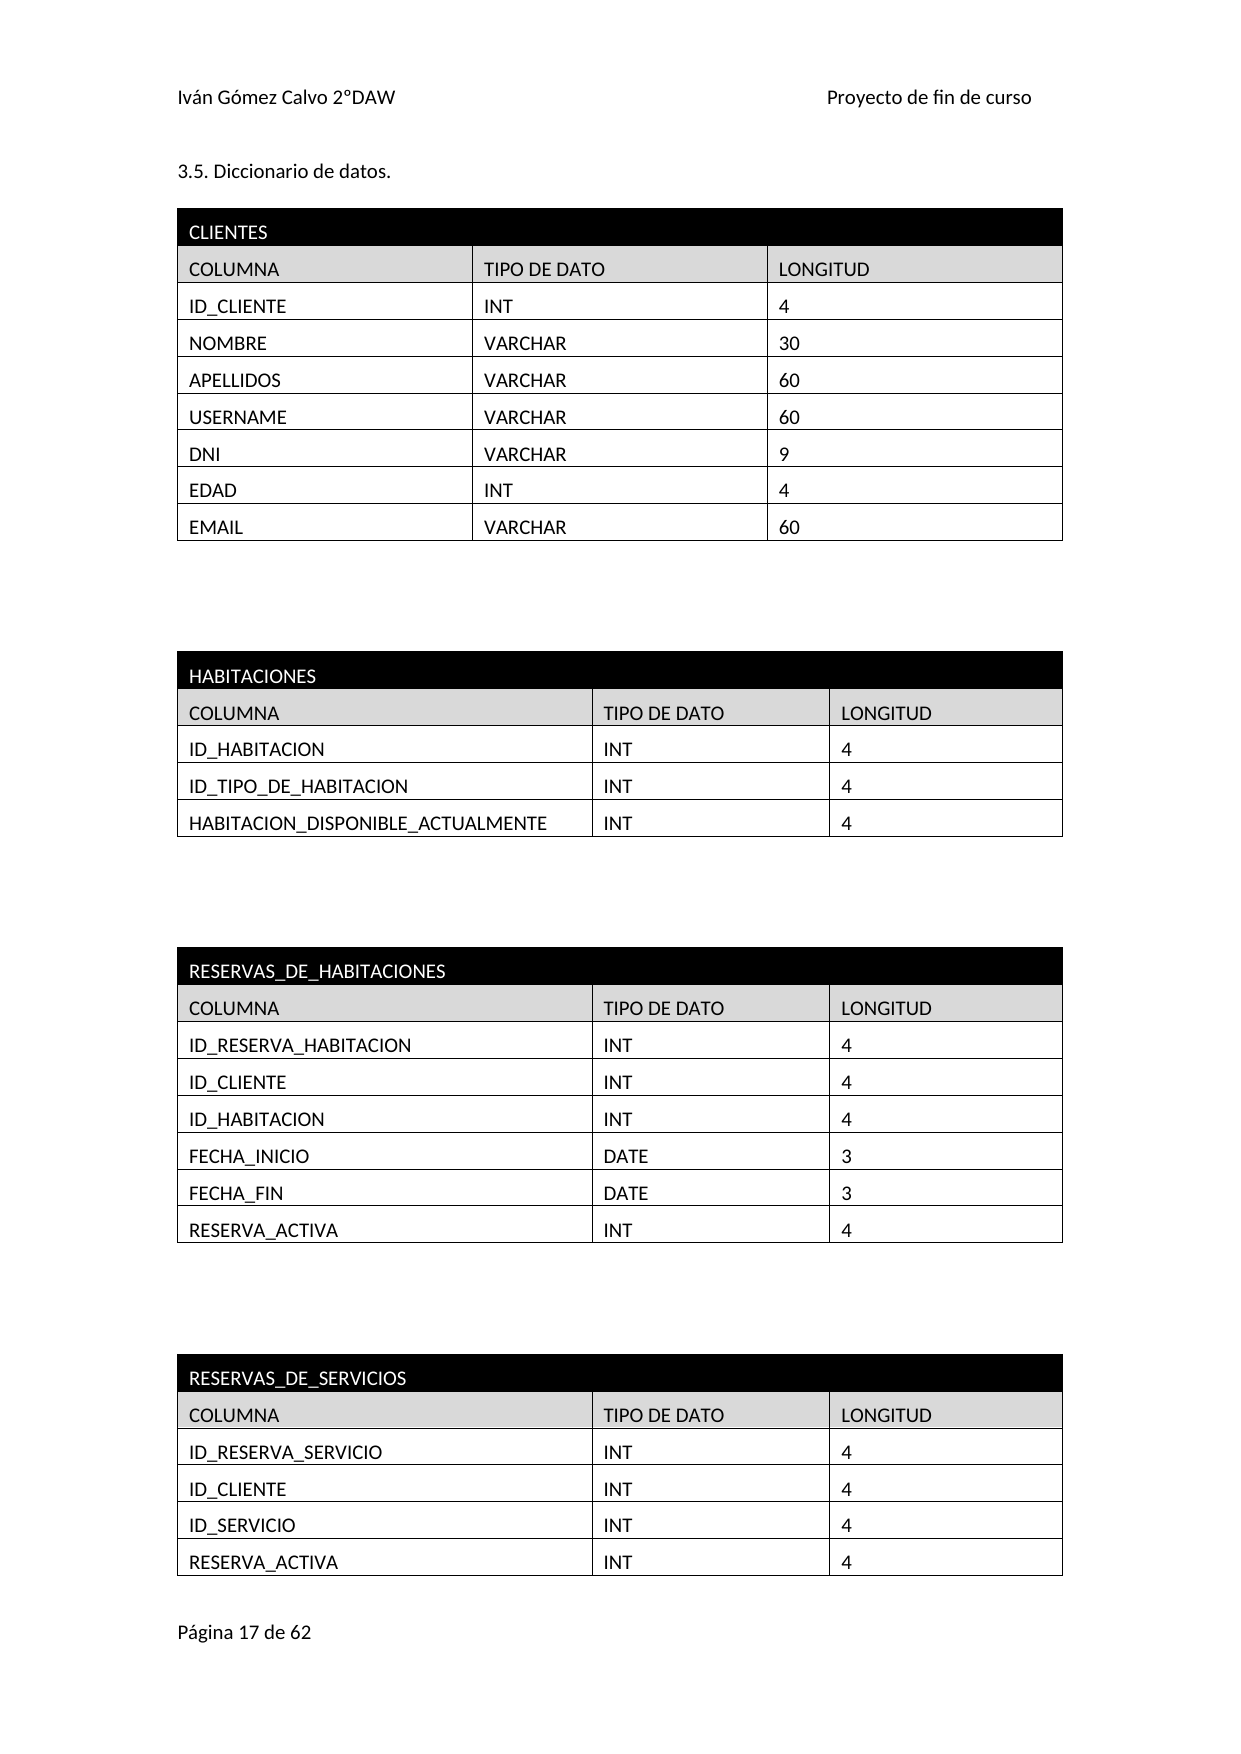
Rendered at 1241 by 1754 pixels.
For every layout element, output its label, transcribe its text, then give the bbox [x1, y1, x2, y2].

table_cell ID_RESERVA_HABITACION [178, 1022, 592, 1058]
text 3.5. Diccionario de datos. [177, 158, 1063, 183]
table_cell TIPO DE DATO [473, 246, 767, 282]
table_cell TIPO DE DATO [593, 689, 829, 725]
table_cell 9 [768, 430, 1062, 466]
table_cell INT [593, 1502, 829, 1538]
table_cell LONGITUD [768, 246, 1062, 282]
table_cell INT [593, 1465, 829, 1501]
table_cell 60 [768, 394, 1062, 429]
table_cell ID_SERVICIO [178, 1502, 592, 1538]
table_cell 4 [830, 1465, 1062, 1501]
table_cell ID_TIPO_DE_HABITACION [178, 763, 592, 799]
table_cell INT [593, 763, 829, 799]
table_cell DATE [593, 1170, 829, 1205]
table_cell 4 [830, 1059, 1062, 1095]
table_cell ID_CLIENTE [178, 283, 472, 319]
table_cell 4 [830, 1429, 1062, 1464]
table_cell INT [593, 1539, 829, 1575]
table_cell INT [593, 800, 829, 836]
table_cell 4 [830, 1022, 1062, 1058]
table_cell COLUMNA [178, 985, 592, 1021]
table_cell INT [593, 1022, 829, 1058]
table_cell VARCHAR [473, 320, 767, 356]
table_cell ID_CLIENTE [178, 1465, 592, 1501]
table_cell INT [593, 1059, 829, 1095]
table_cell TIPO DE DATO [593, 1392, 829, 1427]
table_header RESERVAS_DE_SERVICIOS [178, 1355, 1062, 1391]
table_cell 4 [768, 467, 1062, 503]
table_cell TIPO DE DATO [593, 985, 829, 1021]
table_cell EMAIL [178, 504, 472, 540]
table_cell COLUMNA [178, 1392, 592, 1427]
table_cell INT [593, 1096, 829, 1132]
table_cell USERNAME [178, 394, 472, 429]
table_cell 60 [768, 357, 1062, 392]
table_cell 30 [768, 320, 1062, 356]
table_cell COLUMNA [178, 689, 592, 725]
table_cell 4 [830, 1096, 1062, 1132]
table_cell 4 [830, 763, 1062, 799]
table_cell 4 [830, 726, 1062, 762]
table_cell INT [593, 1429, 829, 1464]
table_cell FECHA_INICIO [178, 1133, 592, 1168]
table_cell ID_CLIENTE [178, 1059, 592, 1095]
table_cell 4 [830, 800, 1062, 836]
table_cell LONGITUD [830, 985, 1062, 1021]
table_cell 3 [830, 1133, 1062, 1168]
table_cell INT [473, 467, 767, 503]
table_cell RESERVA_ACTIVA [178, 1539, 592, 1575]
table_cell DNI [178, 430, 472, 466]
table_cell DATE [593, 1133, 829, 1168]
table_cell ID_HABITACION [178, 726, 592, 762]
table_cell LONGITUD [830, 689, 1062, 725]
table_cell 4 [768, 283, 1062, 319]
table_cell INT [473, 283, 767, 319]
table_cell INT [593, 726, 829, 762]
table_cell COLUMNA [178, 246, 472, 282]
table_cell 4 [830, 1539, 1062, 1575]
table_cell EDAD [178, 467, 472, 503]
table_cell VARCHAR [473, 357, 767, 392]
table_cell VARCHAR [473, 394, 767, 429]
table_cell NOMBRE [178, 320, 472, 356]
table_cell INT [593, 1206, 829, 1242]
table_cell FECHA_FIN [178, 1170, 592, 1205]
table_header HABITACIONES [178, 653, 1062, 688]
table_cell VARCHAR [473, 504, 767, 540]
table_cell 3 [830, 1170, 1062, 1205]
table_cell 60 [768, 504, 1062, 540]
table_cell 4 [830, 1206, 1062, 1242]
table_cell ID_RESERVA_SERVICIO [178, 1429, 592, 1464]
table_cell VARCHAR [473, 430, 767, 466]
table_cell ID_HABITACION [178, 1096, 592, 1132]
table_header RESERVAS_DE_HABITACIONES [178, 948, 1062, 984]
table_cell 4 [830, 1502, 1062, 1538]
table_cell RESERVA_ACTIVA [178, 1206, 592, 1242]
table_header CLIENTES [178, 209, 1062, 245]
table_cell HABITACION_DISPONIBLE_ACTUALMENTE [178, 800, 592, 836]
table_cell LONGITUD [830, 1392, 1062, 1427]
table_cell APELLIDOS [178, 357, 472, 392]
